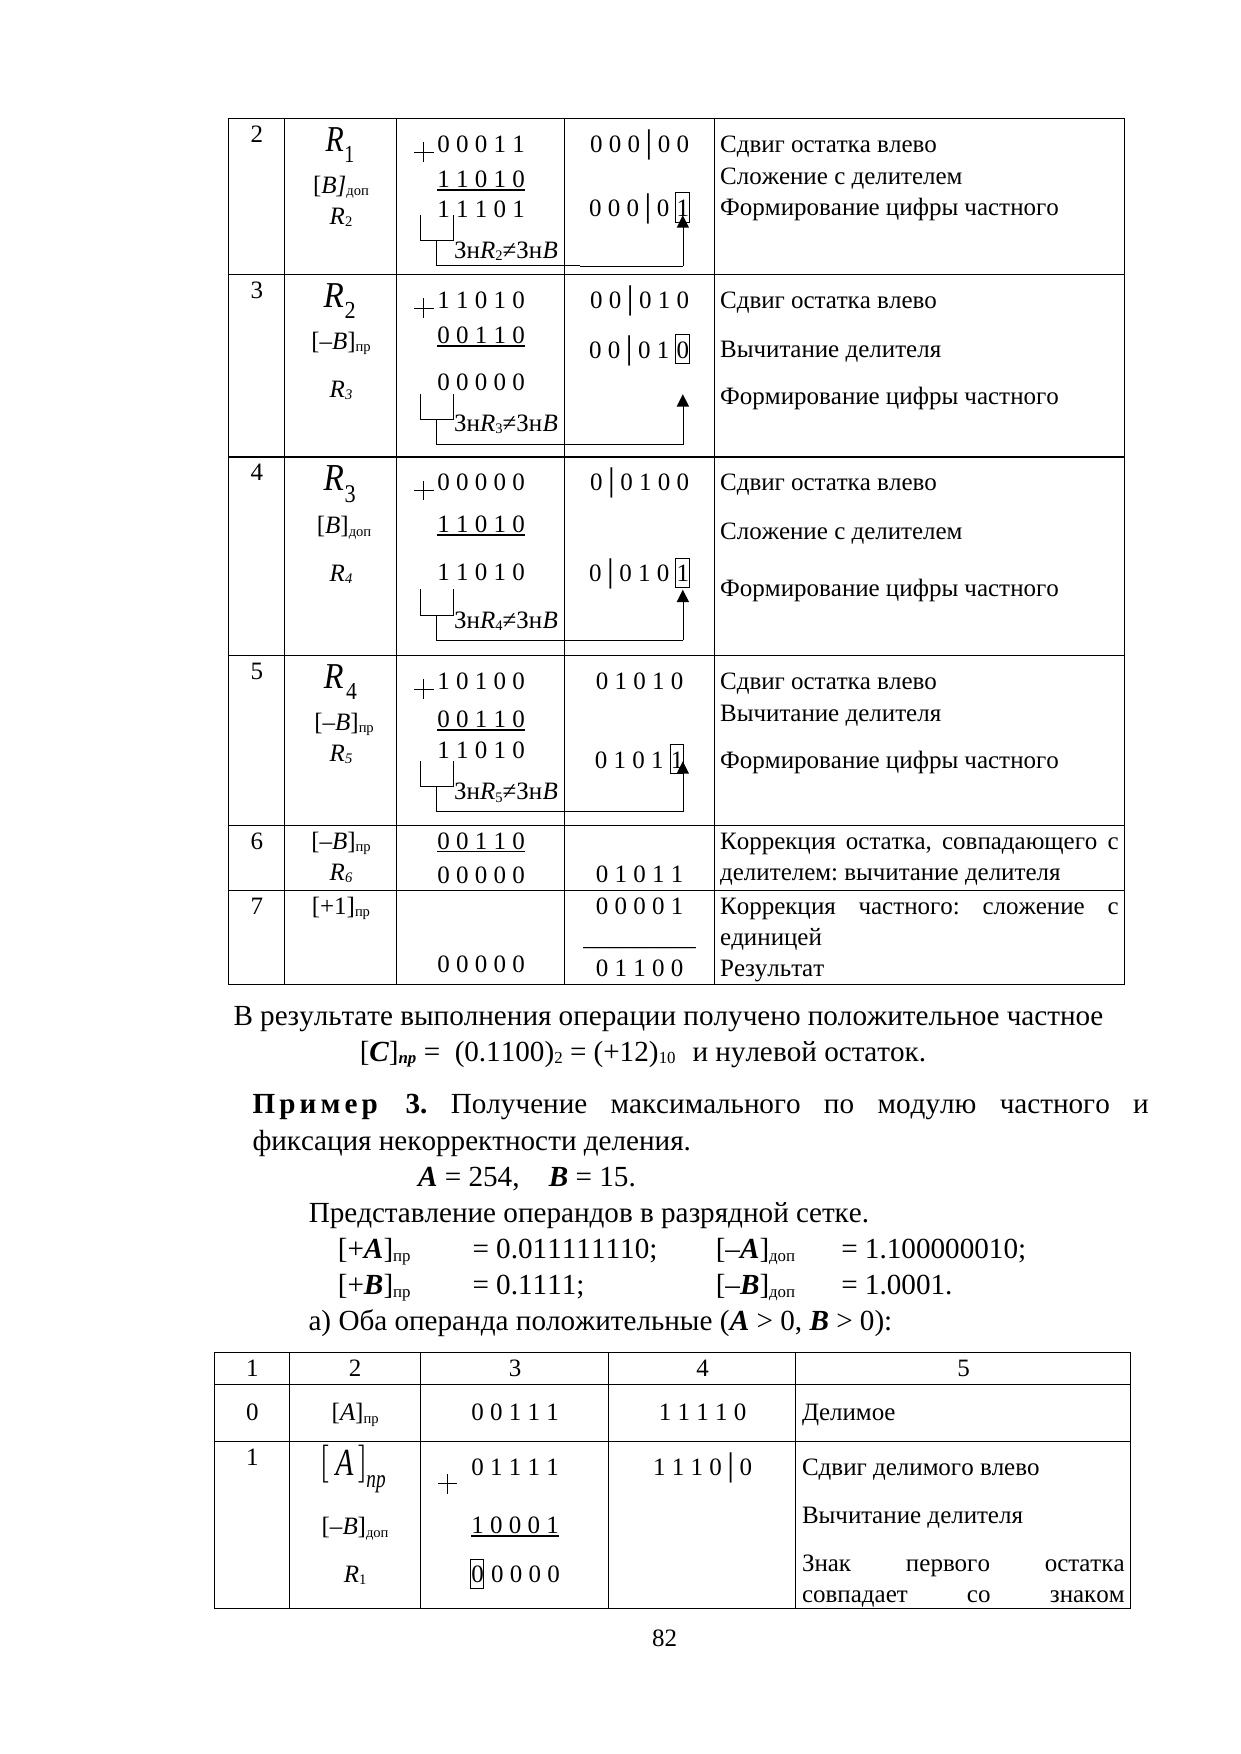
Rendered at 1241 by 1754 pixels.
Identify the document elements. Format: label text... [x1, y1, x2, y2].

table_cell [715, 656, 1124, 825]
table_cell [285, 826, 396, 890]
text Пример 3. Получение максимального по модулю частного и фиксация некорректности деления. [252, 1087, 1149, 1156]
text [+В]пр = 0.1111; [–В]доп = 1.0001. [252, 1267, 1045, 1301]
text А = 254, В = 15. [252, 1159, 1045, 1192]
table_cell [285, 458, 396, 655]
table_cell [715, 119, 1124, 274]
text Представление операндов в разрядной сетке. [252, 1195, 1149, 1228]
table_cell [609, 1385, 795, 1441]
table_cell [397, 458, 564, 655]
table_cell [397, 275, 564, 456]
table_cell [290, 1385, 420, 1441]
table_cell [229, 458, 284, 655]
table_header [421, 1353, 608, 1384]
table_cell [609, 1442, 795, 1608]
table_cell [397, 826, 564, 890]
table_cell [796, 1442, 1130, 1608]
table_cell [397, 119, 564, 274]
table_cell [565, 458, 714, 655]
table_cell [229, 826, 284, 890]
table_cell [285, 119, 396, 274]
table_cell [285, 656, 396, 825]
text а) Оба операнда положительные (A > 0, B > 0): [252, 1303, 1045, 1337]
text [C]пр = (0.1100)2 = (+12)10 и нулевой остаток. [252, 1034, 1045, 1067]
text В результате выполнения операции получено положительное частное [233, 998, 1149, 1031]
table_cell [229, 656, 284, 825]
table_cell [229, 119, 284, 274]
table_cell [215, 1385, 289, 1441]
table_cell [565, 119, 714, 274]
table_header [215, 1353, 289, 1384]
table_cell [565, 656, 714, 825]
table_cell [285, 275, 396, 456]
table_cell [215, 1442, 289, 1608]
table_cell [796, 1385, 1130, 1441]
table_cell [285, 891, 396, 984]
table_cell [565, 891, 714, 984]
text [+А]пр = 0.011111110; [–А]доп = 1.100000010; [252, 1231, 1045, 1265]
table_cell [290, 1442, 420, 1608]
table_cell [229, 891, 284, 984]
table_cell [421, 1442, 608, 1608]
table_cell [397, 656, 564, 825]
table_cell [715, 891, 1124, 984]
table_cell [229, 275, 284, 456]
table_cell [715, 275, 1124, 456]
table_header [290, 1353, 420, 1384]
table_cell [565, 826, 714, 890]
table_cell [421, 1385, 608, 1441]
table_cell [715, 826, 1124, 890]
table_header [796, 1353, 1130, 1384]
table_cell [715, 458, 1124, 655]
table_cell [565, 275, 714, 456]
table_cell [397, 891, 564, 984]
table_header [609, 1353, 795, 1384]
